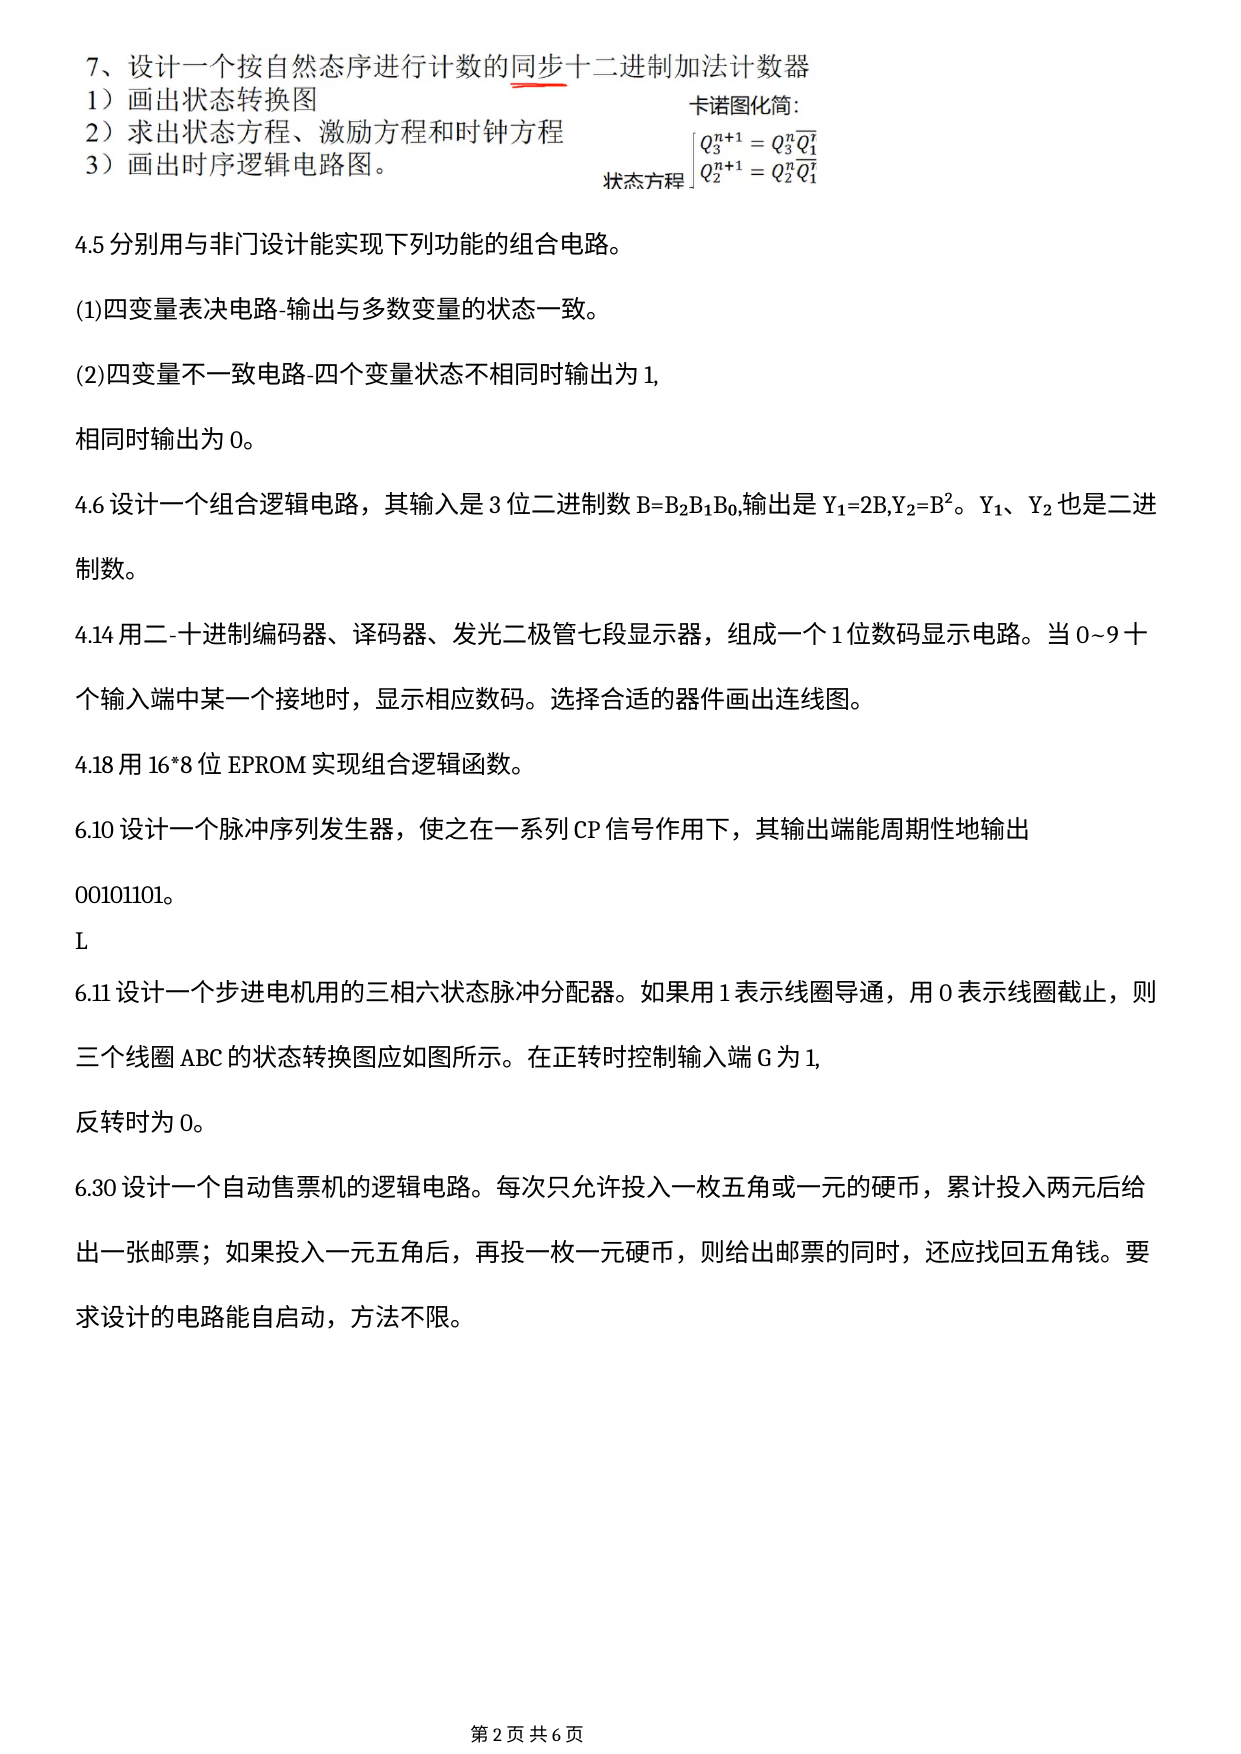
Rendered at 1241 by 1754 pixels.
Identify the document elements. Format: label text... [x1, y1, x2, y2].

text 相同时输出为0。 [75, 405, 1165, 470]
text 6.11设计一个步进电机用的三相六状态脉冲分配器。如果用1表示线圈导通，用0表示线圈截止，则三个线圈ABC的状态转换图应如图所示。在正转时控制输入端G为1, [75, 958, 1165, 1088]
text 00101101。 [75, 860, 1165, 925]
text 反转时为0。 [75, 1088, 1165, 1153]
text (2)四变量不一致电路-四个变量状态不相同时输出为1, [75, 340, 1165, 405]
text 6.10设计一个脉冲序列发生器，使之在一系列CP信号作用下，其输出端能周期性地输出 [75, 795, 1165, 860]
text 4.6设计一个组合逻辑电路，其输入是3位二进制数B=B₂B₁B₀,输出是Y₁=2B,Y₂=B²。Y₁、Y₂也是二进制数。 [75, 470, 1165, 600]
text L [75, 925, 1165, 958]
text 4.5分别用与非门设计能实现下列功能的组合电路。 [75, 210, 1165, 275]
text (1)四变量表决电路-输出与多数变量的状态一致。 [75, 275, 1165, 340]
text 6.30设计一个自动售票机的逻辑电路。每次只允许投入一枚五角或一元的硬币，累计投入两元后给出一张邮票；如果投入一元五角后，再投一枚一元硬币，则给出邮票的同时，还应找回五角钱。要求设计的电路能自启动，方法不限。 [75, 1153, 1165, 1348]
text 4.14用二-十进制编码器、译码器、发光二极管七段显示器，组成一个1位数码显示电路。当0~9十个输入端中某一个接地时，显示相应数码。选择合适的器件画出连线图。 [75, 600, 1165, 730]
picture [75, 47, 817, 189]
text 4.18用16*8位EPROM实现组合逻辑函数。 [75, 730, 1165, 795]
